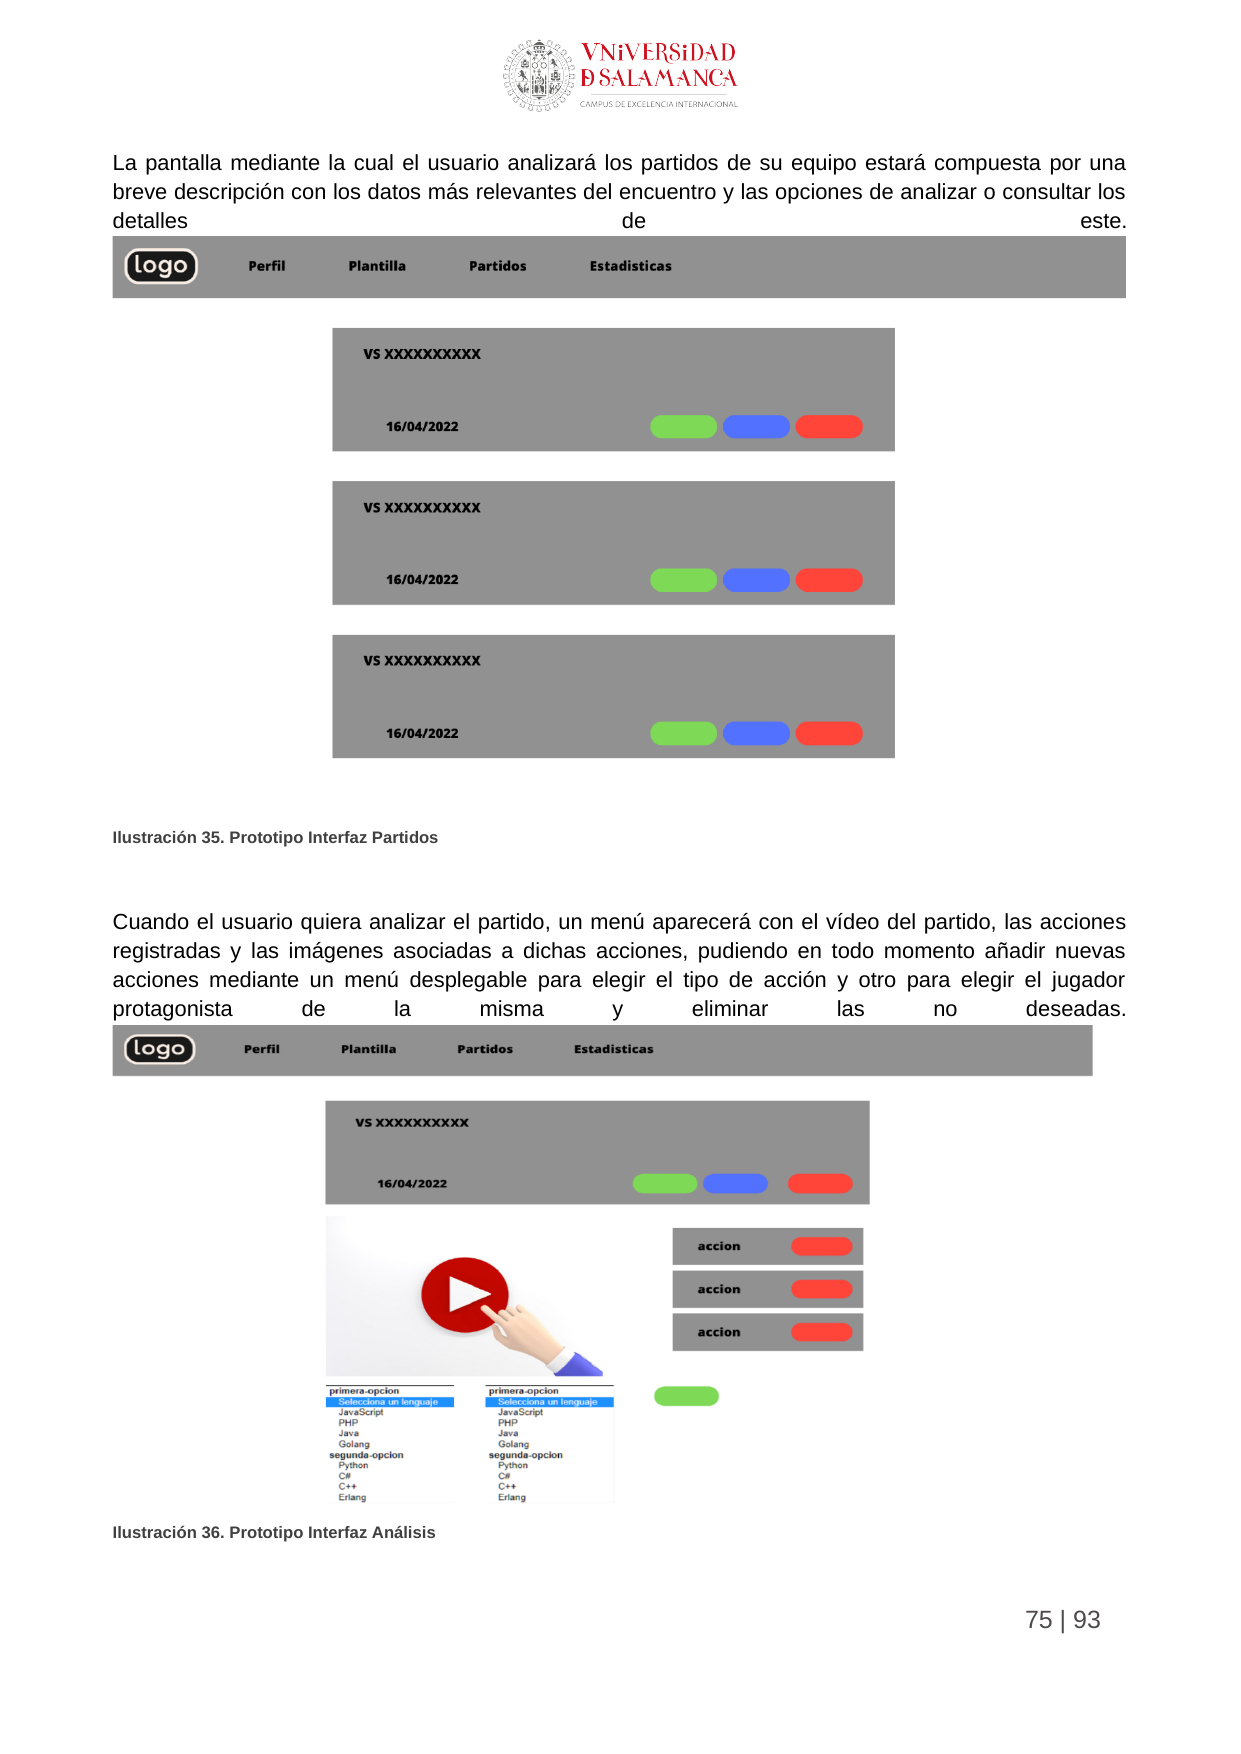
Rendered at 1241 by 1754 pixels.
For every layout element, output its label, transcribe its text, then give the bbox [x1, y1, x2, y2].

picture [499, 36, 742, 116]
picture [112, 1025, 1093, 1503]
picture [112, 236, 1126, 808]
